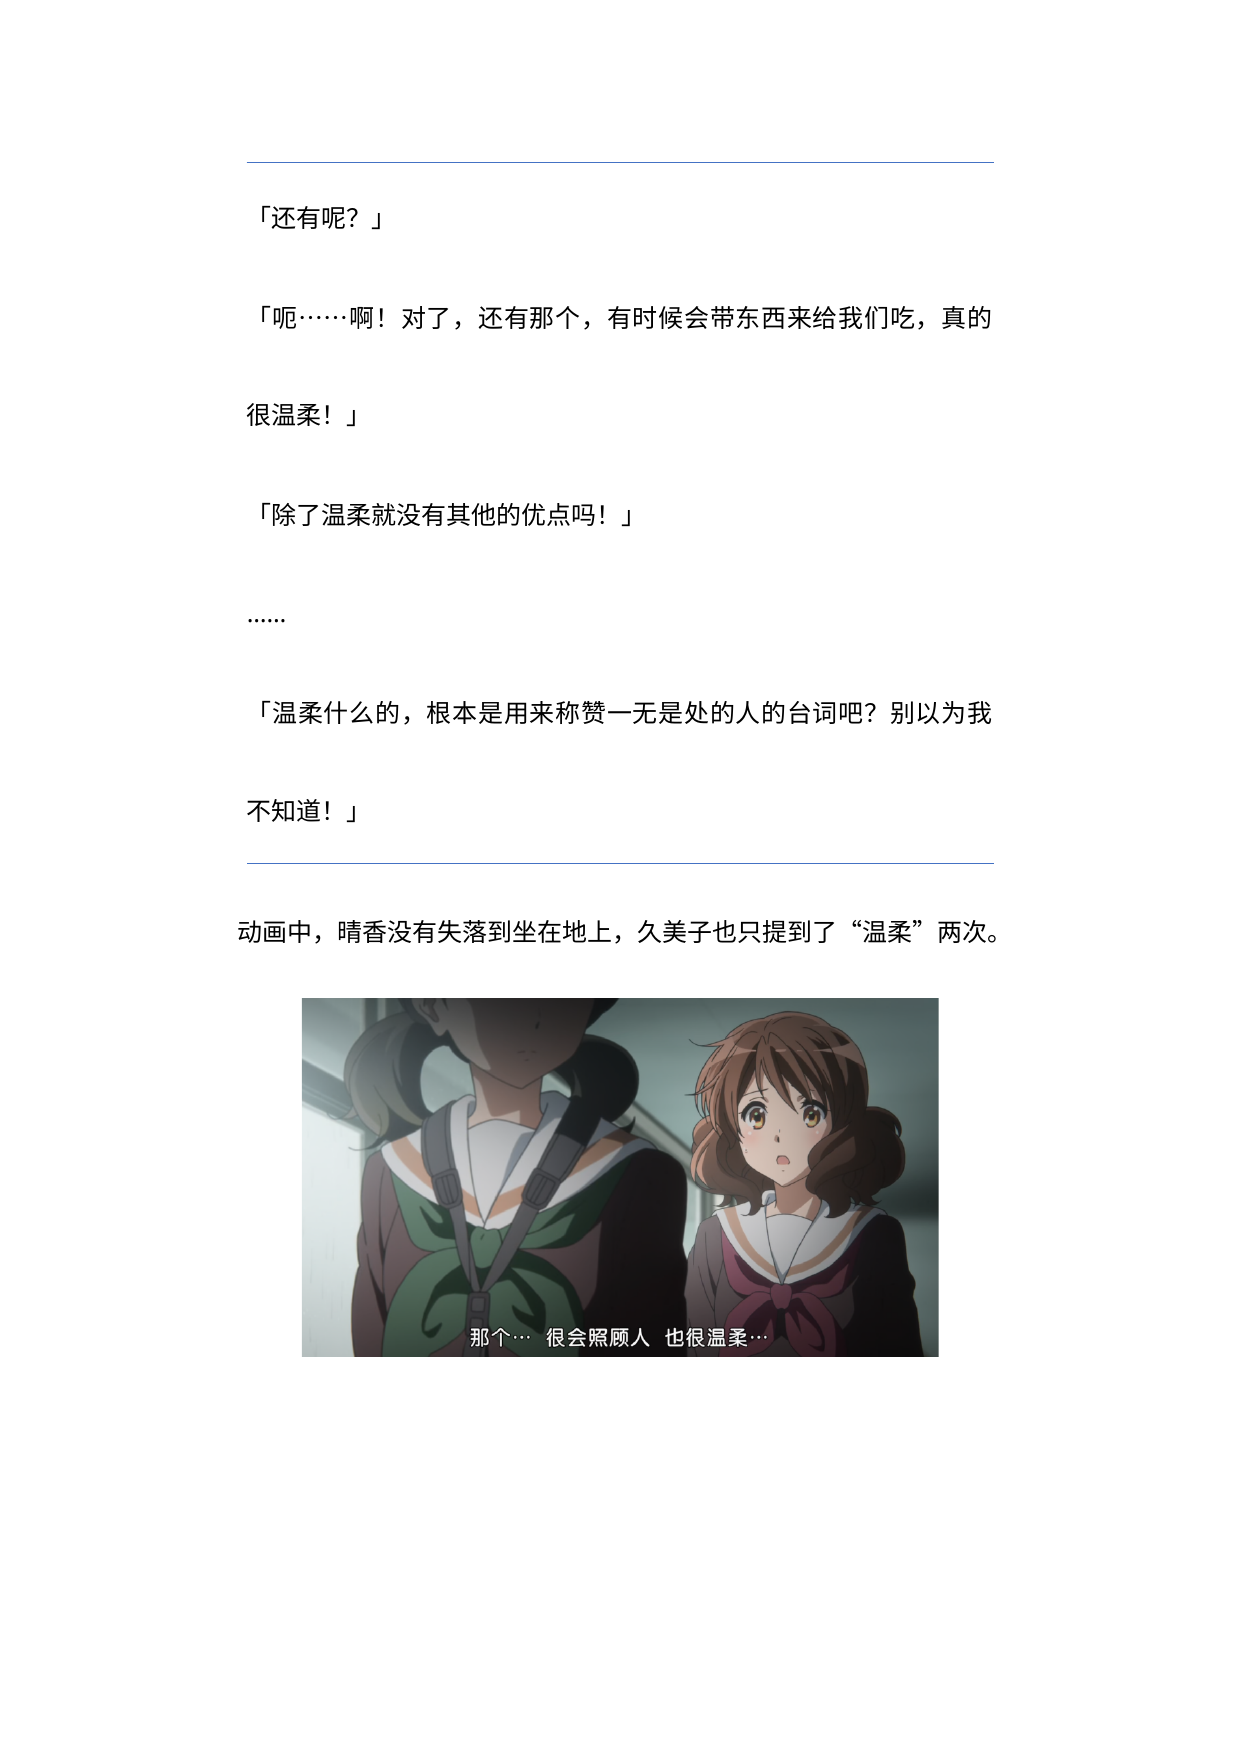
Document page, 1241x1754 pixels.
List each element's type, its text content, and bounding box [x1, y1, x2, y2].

text 「还有呢？」 [247, 163, 994, 249]
text 「除了温柔就没有其他的优点吗！」 [247, 459, 994, 546]
text 「呃……啊！对了，还有那个，有时候会带东西来给我们吃，真的很温柔！」 [247, 262, 994, 446]
text …… [247, 559, 994, 646]
text 动画中，晴香没有失落到坐在地上，久美子也只提到了“温柔”两次。 [187, 898, 1053, 963]
text 「温柔什么的，根本是用来称赞一无是处的人的台词吧？别以为我不知道！」 [247, 657, 994, 863]
picture [301, 998, 939, 1357]
